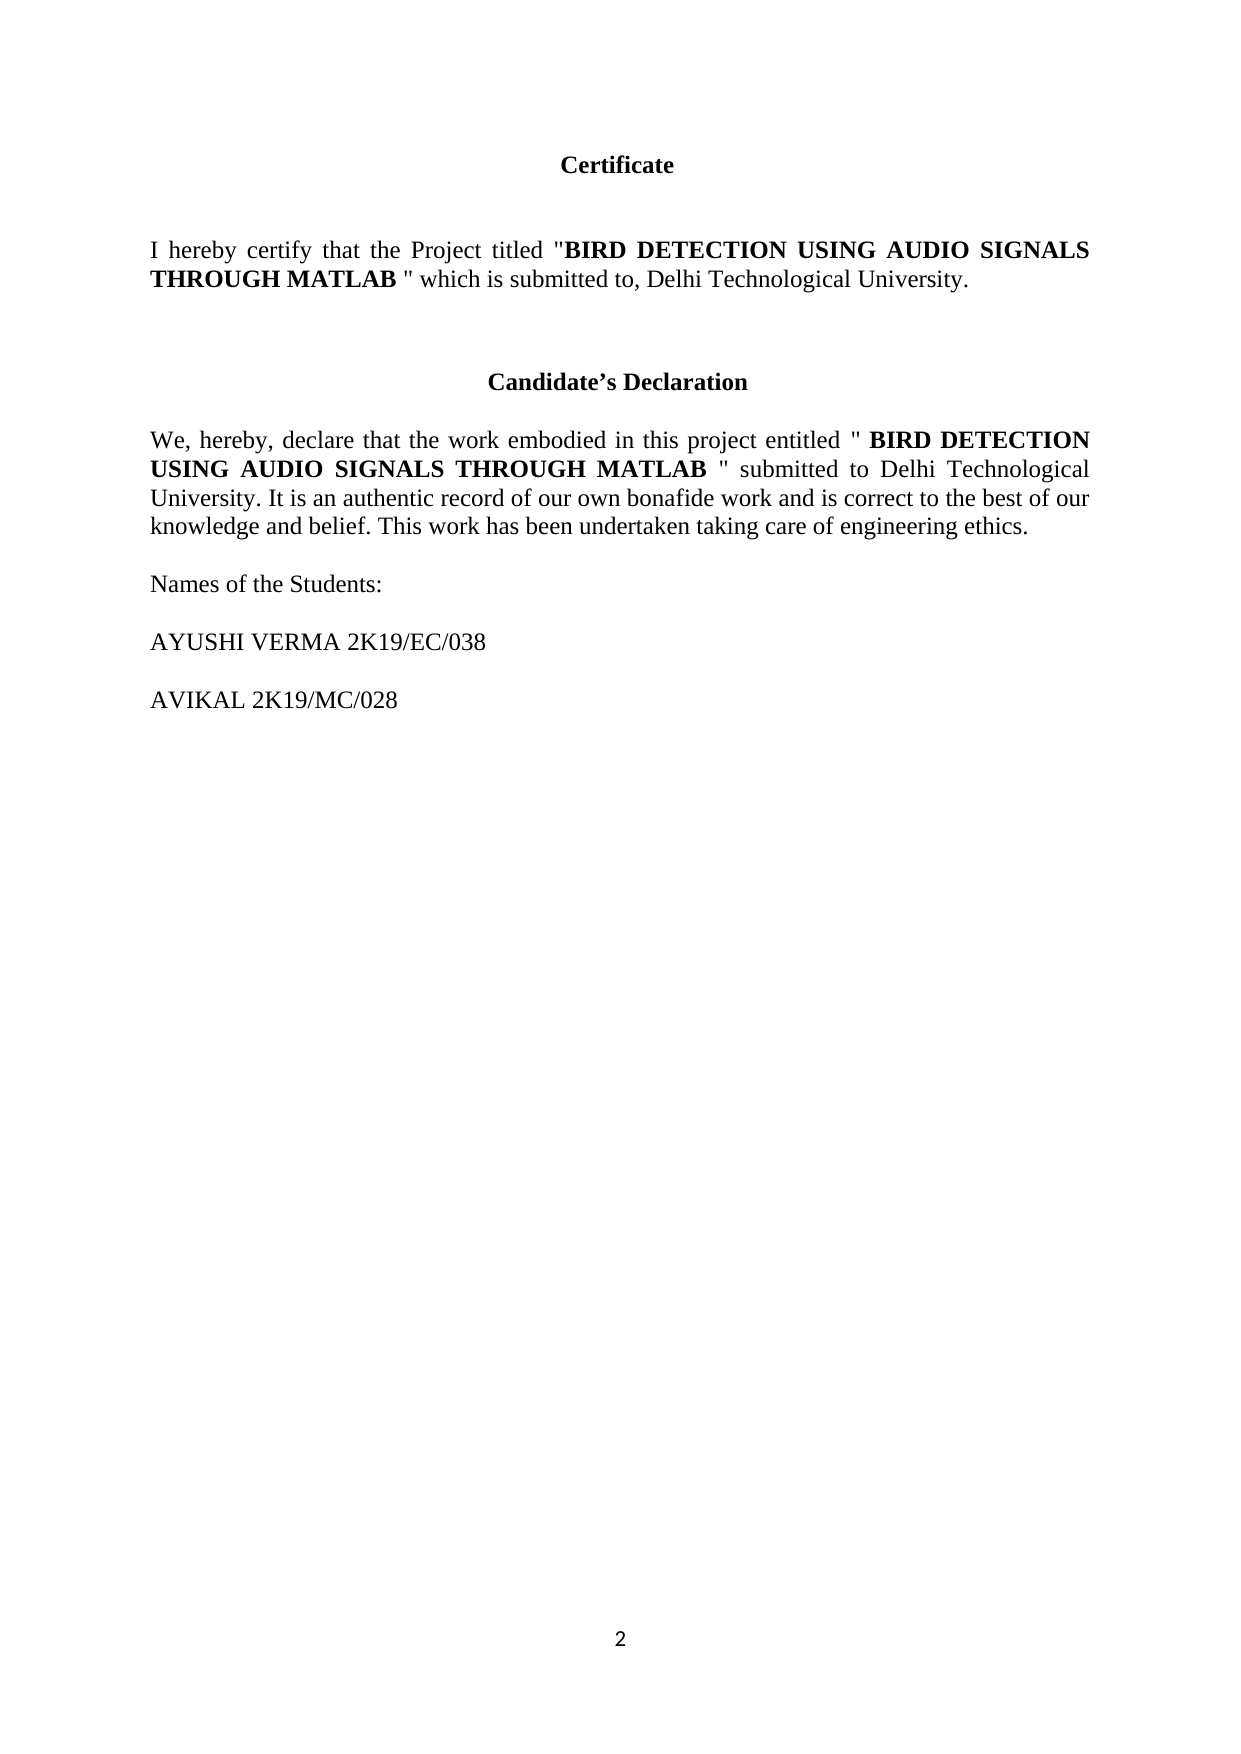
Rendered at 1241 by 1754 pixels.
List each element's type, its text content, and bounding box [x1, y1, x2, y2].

text I hereby certify that the Project titled "BIRD DETECTION USING AUDIO SIGNALS THROUGH MATLAB " which is submitted to, Delhi Technological University. [150, 236, 1090, 293]
text Names of the Students: [150, 569, 1090, 598]
text AYUSHI VERMA 2K19/EC/038 [150, 627, 1090, 656]
text Candidate’s Declaration [487, 367, 1090, 396]
text Certificate [150, 150, 1090, 207]
text We, hereby, declare that the work embodied in this project entitled " BIRD DETECTION USING AUDIO SIGNALS THROUGH MATLAB " submitted to Delhi Technological University. It is an authentic record of our own bonafide work and is correct to the best of our knowledge and belief. This work has been undertaken taking care of engineering ethics. [150, 425, 1090, 540]
text AVIKAL 2K19/MC/028 [150, 685, 1090, 714]
